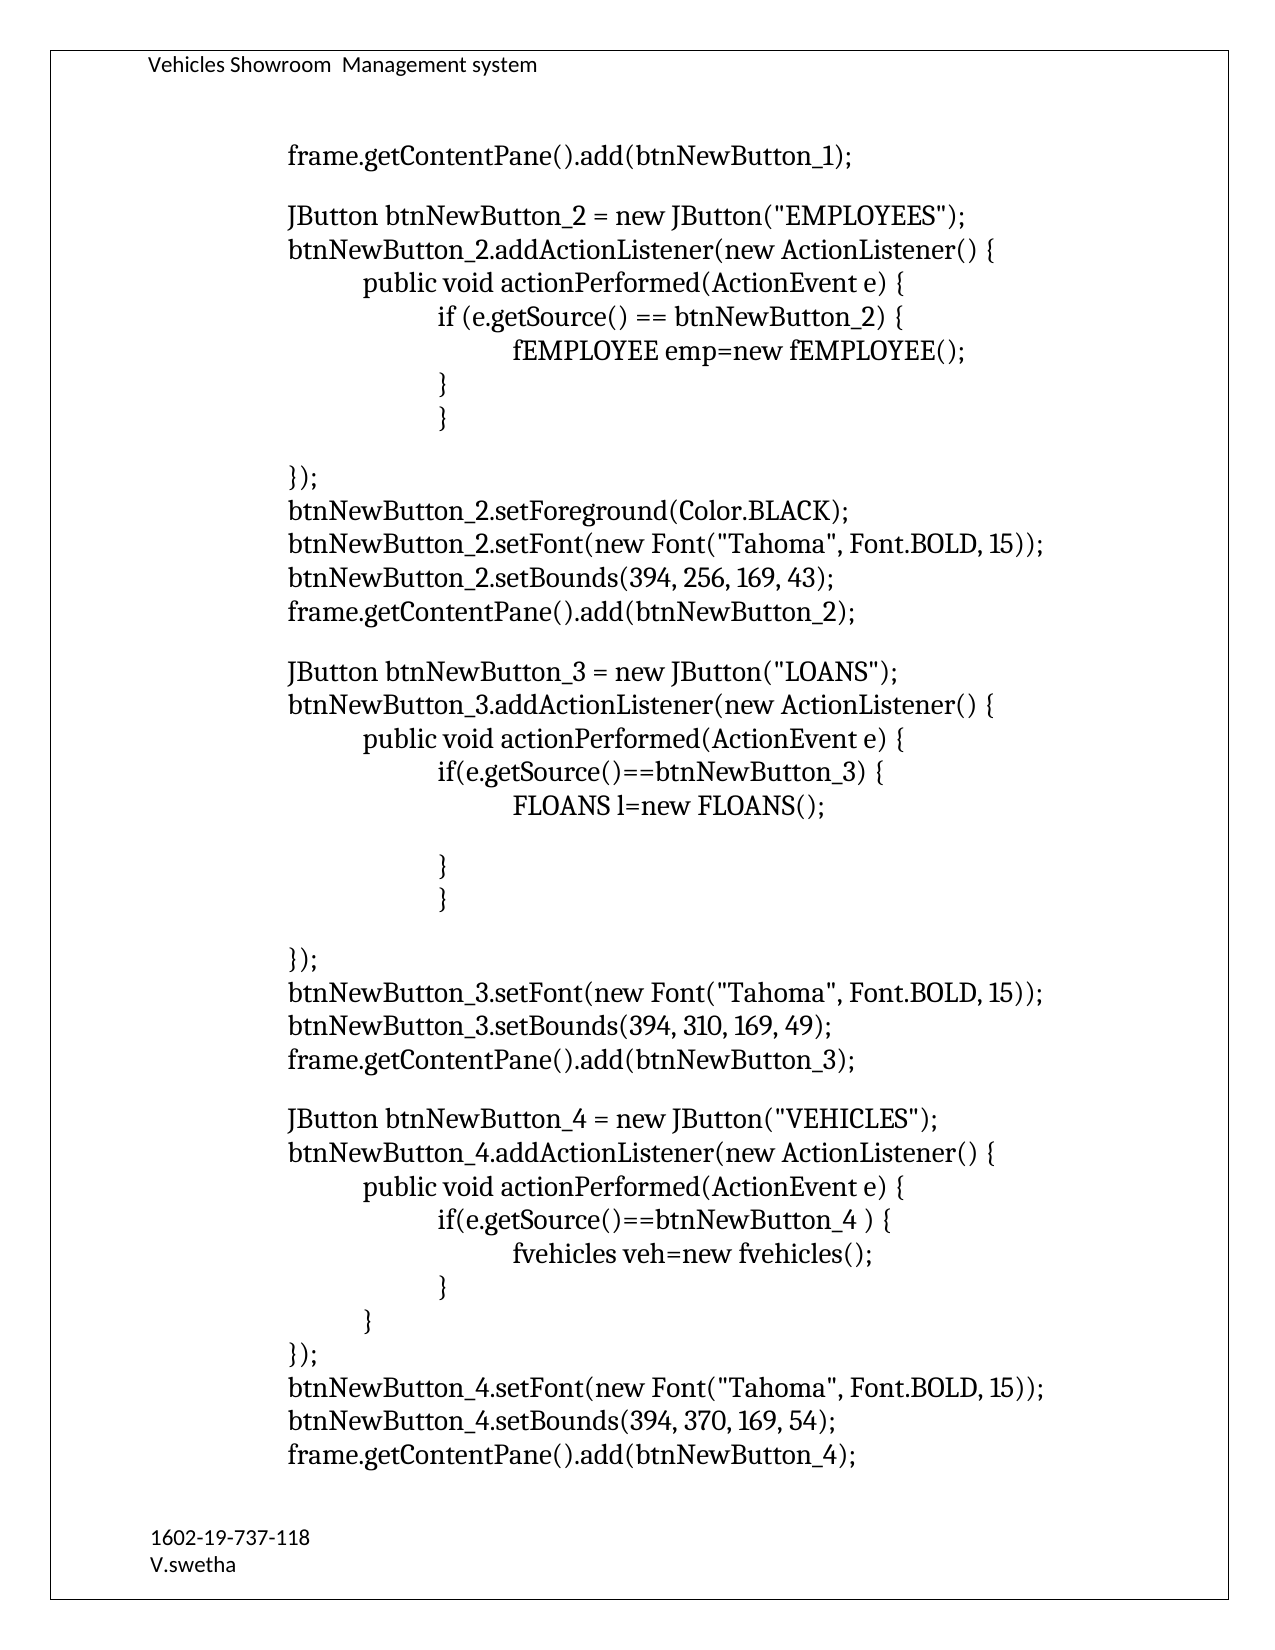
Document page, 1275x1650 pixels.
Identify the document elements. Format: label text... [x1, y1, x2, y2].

text btnNewButton_2.setForeground(Color.BLACK); [137, 494, 1228, 528]
text btnNewButton_3.addActionListener(new ActionListener() { [137, 688, 1228, 722]
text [137, 267, 1228, 300]
text fEMPLOYEE emp=new fEMPLOYEE(); [137, 334, 1228, 367]
text btnNewButton_2.setFont(new Font("Tahoma", Font.BOLD, 15)); [137, 528, 1228, 561]
text public void actionPerformed(ActionEvent e) { [137, 722, 1228, 755]
text btnNewButton_2.setBounds(394, 256, 169, 43); [137, 561, 1228, 595]
text } [137, 401, 1228, 434]
text } [137, 1304, 1228, 1337]
text frame.getContentPane().add(btnNewButton_3); [137, 1043, 1228, 1076]
text frame.getContentPane().add(btnNewButton_4); [137, 1438, 1228, 1472]
text fvehicles veh=new fvehicles(); [137, 1237, 1228, 1270]
text if (e.getSource() == btnNewButton_2) { [137, 300, 1228, 334]
text }); [137, 1337, 1228, 1371]
text public void actionPerformed(ActionEvent e) { [137, 1170, 1228, 1203]
text JButton btnNewButton_4 = new JButton("VEHICLES"); [137, 1103, 1228, 1136]
text JButton btnNewButton_2 = new JButton("EMPLOYEES"); [137, 199, 1228, 233]
text } [137, 1270, 1228, 1304]
text btnNewButton_2.addActionListener(new ActionListener() { [137, 233, 1228, 267]
text }); [137, 942, 1228, 976]
text btnNewButton_4.addActionListener(new ActionListener() { [137, 1136, 1228, 1170]
text btnNewButton_3.setFont(new Font("Tahoma", Font.BOLD, 15)); [137, 976, 1228, 1009]
text } [137, 882, 1228, 916]
text JButton btnNewButton_3 = new JButton("LOANS"); [137, 655, 1228, 688]
text if(e.getSource()==btnNewButton_3) { [137, 755, 1228, 789]
text frame.getContentPane().add(btnNewButton_1); [137, 139, 1228, 173]
text FLOANS l=new FLOANS(); [137, 789, 1228, 822]
text }); [137, 461, 1228, 494]
text btnNewButton_3.setBounds(394, 310, 169, 49); [137, 1009, 1228, 1043]
text btnNewButton_4.setBounds(394, 370, 169, 54); [137, 1404, 1228, 1438]
text } [137, 367, 1228, 401]
text } [137, 849, 1228, 882]
text if(e.getSource()==btnNewButton_4 ) { [137, 1203, 1228, 1237]
text btnNewButton_4.setFont(new Font("Tahoma", Font.BOLD, 15)); [137, 1371, 1228, 1404]
text frame.getContentPane().add(btnNewButton_2); [137, 595, 1228, 628]
